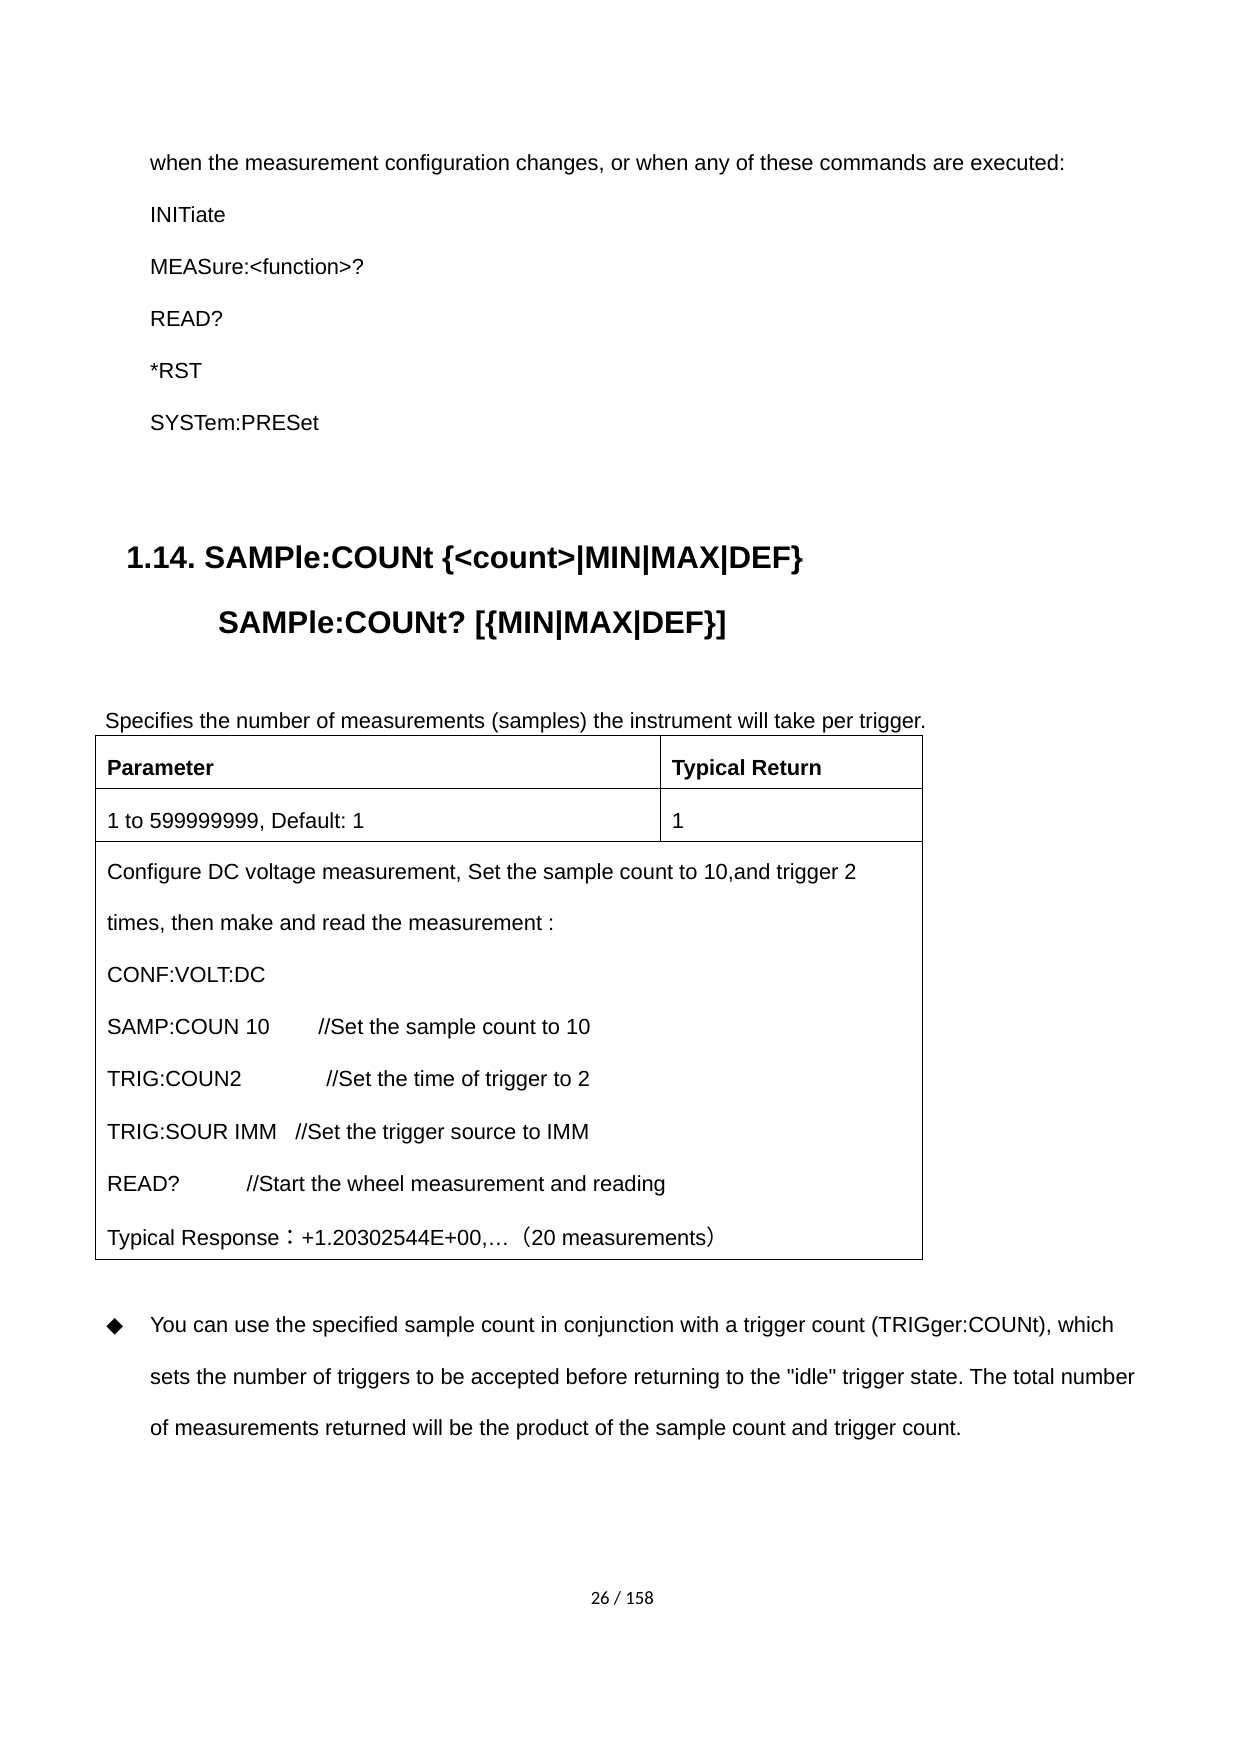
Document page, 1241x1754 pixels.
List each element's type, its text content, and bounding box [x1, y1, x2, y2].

text 1.14. SAMPle:COUNt {<count>|MIN|MAX|DEF} [126, 539, 950, 575]
text SAMPle:COUNt? [{MIN|MAX|DEF}] [218, 604, 950, 640]
table_cell 1 [661, 789, 922, 841]
table_header Typical Return [661, 736, 922, 788]
list You can use the specified sample count in conjunction with a trigger count (TRIGger:COUNt), which sets the number of triggers to be accepted before returning to the "idle" trigger state. The total number of measurements returned will be the product of the sample count and trigger count. [106, 1312, 1139, 1440]
text MEASure:<function>? [150, 254, 1139, 279]
table_header Parameter [96, 736, 660, 788]
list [106, 150, 1139, 227]
text *RST [150, 358, 1139, 383]
text READ? [150, 306, 1139, 331]
text SYSTem:PRESet [150, 410, 1139, 436]
table_cell 1 to 599999999, Default: 1 [96, 789, 660, 841]
text Specifies the number of measurements (samples) the instrument will take per trigger. [105, 708, 1139, 733]
table_cell Configure DC voltage measurement, Set the sample count to 10,and trigger 2 times, then make and read the measurement : CONF:VOLT:DC SAMP:COUN 10 //Set the sample count to 10 TRIG:COUN2 //Set the time of trigger to 2 TRIG:SOUR IMM //Set the trigger source to IMM READ? //Start the wheel measurement and reading Typical Response：+1.20302544E+00,…（20 measurements） [96, 842, 922, 1259]
